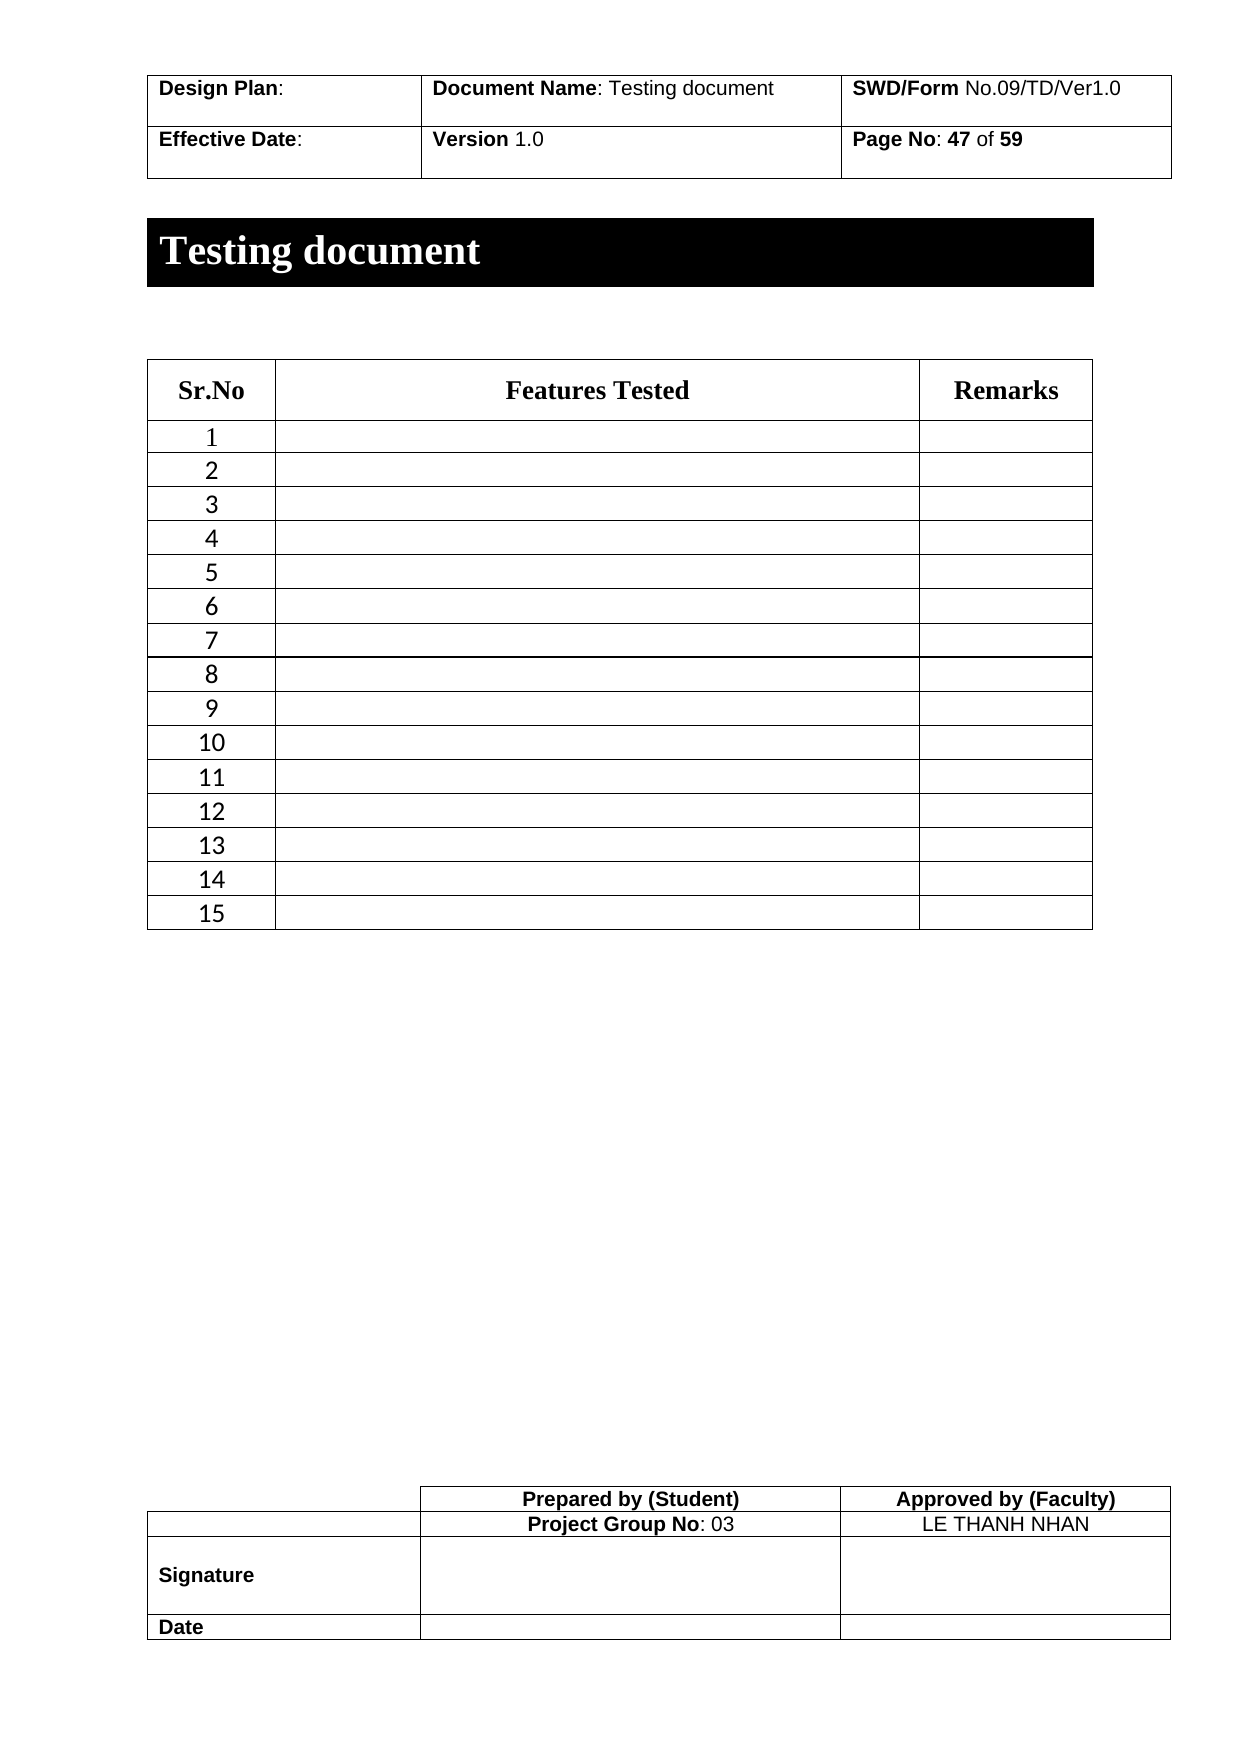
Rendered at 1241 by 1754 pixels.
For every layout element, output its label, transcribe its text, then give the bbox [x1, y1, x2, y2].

table_cell [276, 760, 919, 793]
table_cell [276, 692, 919, 724]
table_cell [276, 658, 919, 691]
table_header Remarks [920, 360, 1092, 420]
table_cell [920, 555, 1092, 588]
table_cell [276, 794, 919, 827]
table_cell 4 [148, 521, 275, 554]
table_cell 8 [148, 658, 275, 691]
table_cell 6 [148, 589, 275, 622]
table_cell [276, 453, 919, 486]
table_cell 12 [148, 794, 275, 827]
table_cell [920, 794, 1092, 827]
table_cell [276, 624, 919, 656]
table_cell 2 [148, 453, 275, 486]
table_cell [920, 896, 1092, 929]
table_cell [276, 862, 919, 895]
table_cell 15 [148, 896, 275, 929]
table_cell [920, 589, 1092, 622]
table_cell [920, 760, 1092, 793]
table_cell [276, 521, 919, 554]
table_cell 11 [148, 760, 275, 793]
table_cell [920, 828, 1092, 861]
table_cell [920, 453, 1092, 486]
table_cell 3 [148, 487, 275, 520]
table_cell [920, 624, 1092, 656]
table_header Sr.No [148, 360, 275, 420]
table_cell 7 [148, 624, 275, 656]
table_cell [920, 487, 1092, 520]
table_cell 13 [148, 828, 275, 861]
table_cell 5 [148, 555, 275, 588]
table_cell [920, 726, 1092, 759]
table_cell [920, 862, 1092, 895]
table_cell [920, 421, 1092, 452]
table_cell [920, 692, 1092, 724]
table_cell [276, 896, 919, 929]
table_cell 10 [148, 726, 275, 759]
table_cell 14 [148, 862, 275, 895]
table_cell [276, 487, 919, 520]
table_cell 9 [148, 692, 275, 724]
table_cell [920, 521, 1092, 554]
table_cell [276, 828, 919, 861]
table_cell [276, 726, 919, 759]
table_cell [276, 589, 919, 622]
table_cell [276, 555, 919, 588]
table_header Features Tested [276, 360, 919, 420]
table_cell [920, 658, 1092, 691]
table_cell [276, 421, 919, 452]
table_cell 1 [148, 421, 275, 452]
table_header Testing document [148, 219, 1093, 286]
